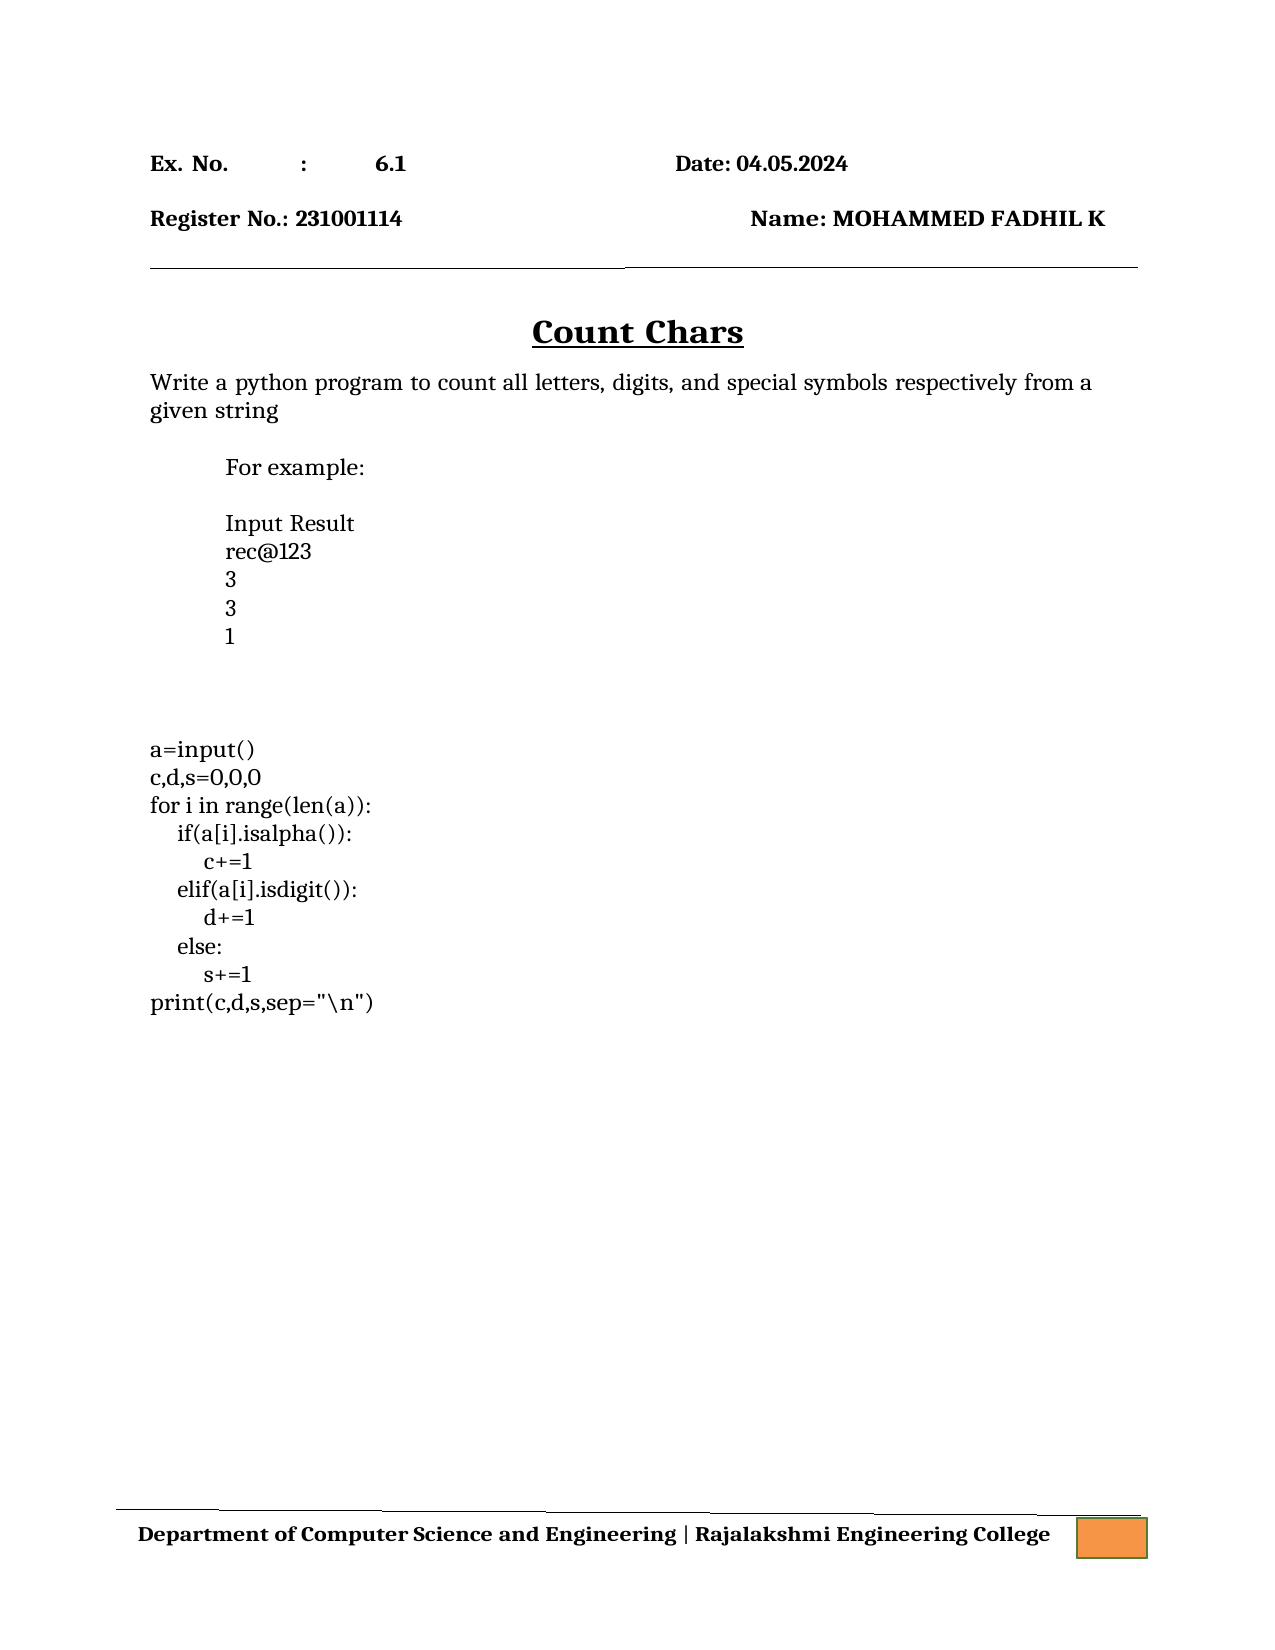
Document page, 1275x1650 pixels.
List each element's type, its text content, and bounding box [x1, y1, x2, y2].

subtitle Count Chars [172, 314, 1104, 352]
text a=input() c,d,s=0,0,0 [150, 736, 268, 791]
text elif(a[i].isdigit()): d+=1 [177, 876, 364, 932]
text Input Result rec@123 [225, 510, 369, 566]
text Register No.: 231001114 Name: MOHAMMED FADHIL K [150, 206, 1219, 232]
text Write a python program to count all letters, digits, and special symbols respectively from a given string [150, 369, 1127, 425]
text 3 [225, 566, 1219, 593]
text for i in range(len(a)): if(a[i].isalpha()): [150, 792, 380, 847]
text 3 [225, 594, 1219, 622]
text Ex. No. : 6.1 Date: 04.05.2024 [150, 151, 1219, 177]
text s+=1 [204, 961, 1219, 988]
text 1 [225, 623, 1219, 650]
text print(c,d,s,sep="\n") [150, 989, 1219, 1016]
text else: [177, 933, 1219, 960]
text For example: [225, 453, 1219, 481]
text c+=1 [204, 848, 1219, 875]
